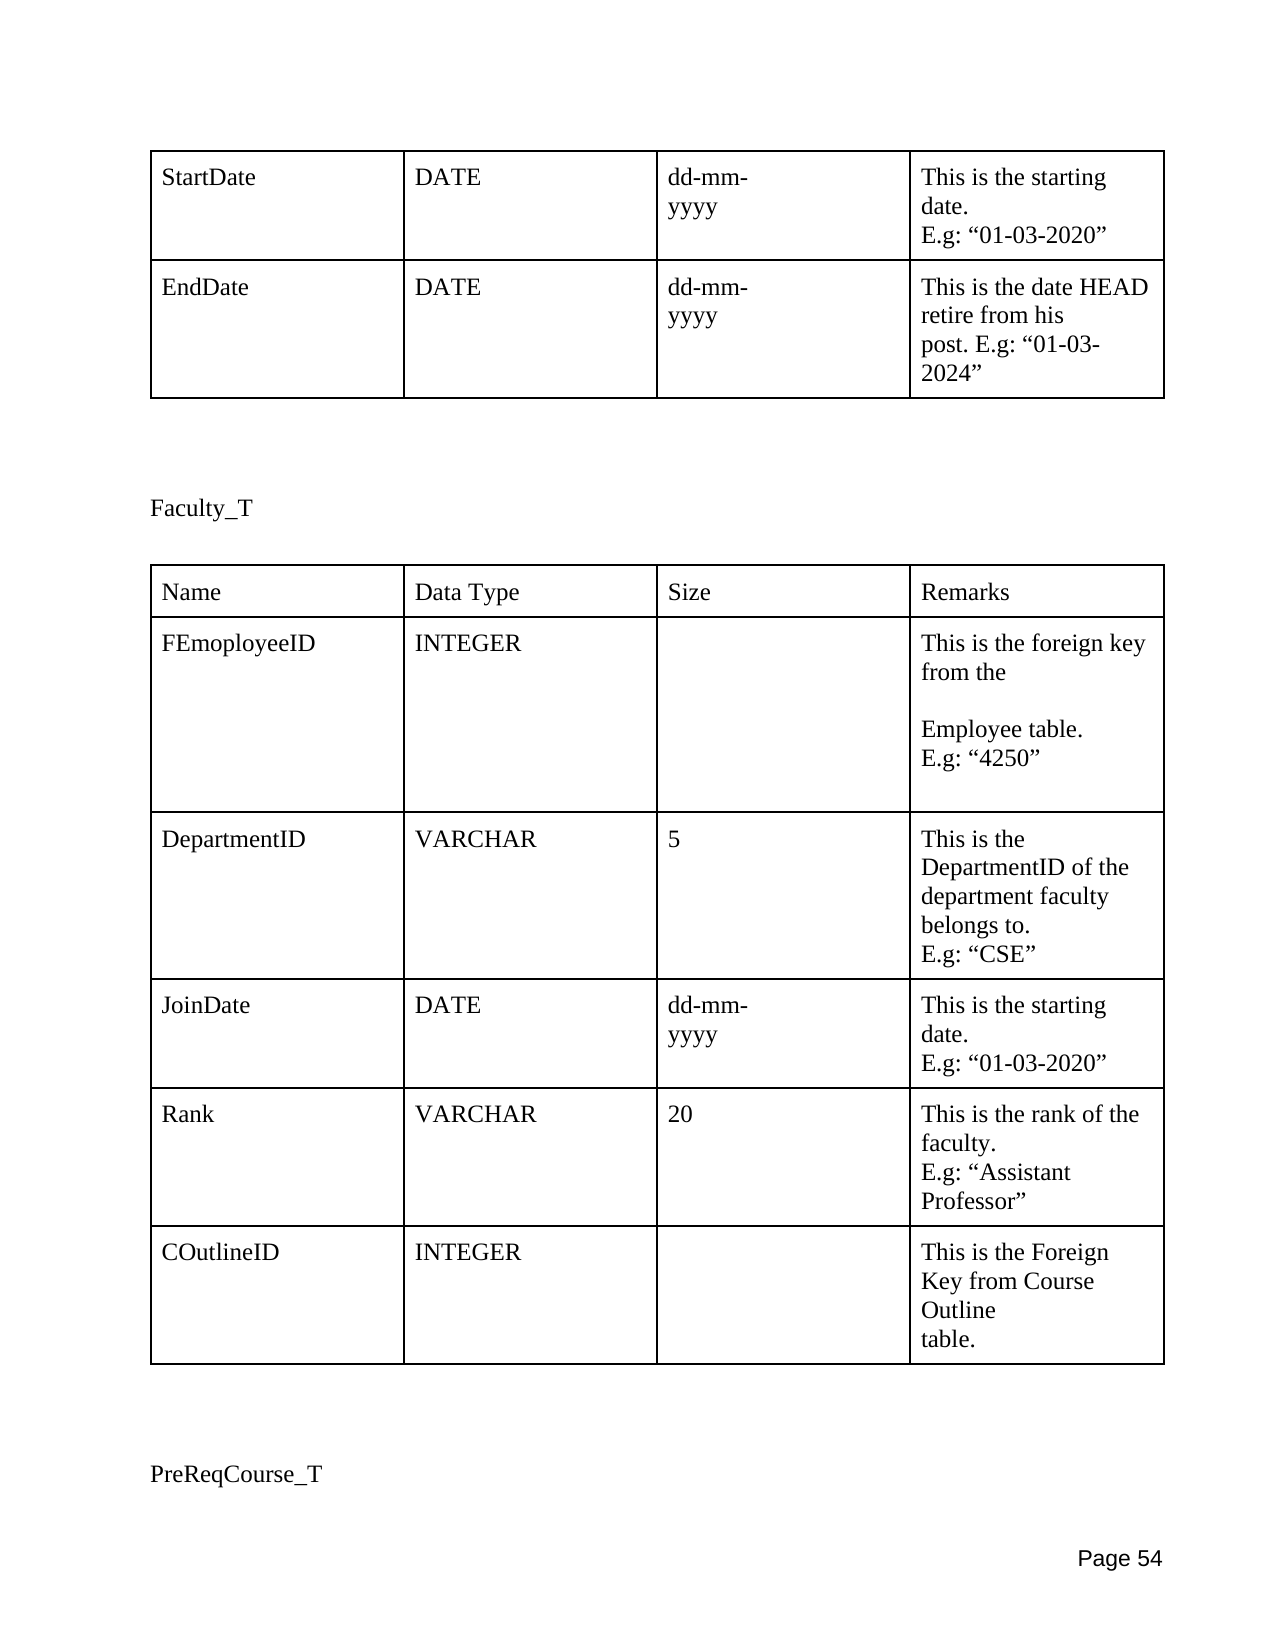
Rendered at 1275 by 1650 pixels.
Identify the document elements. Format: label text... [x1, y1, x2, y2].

table_cell StartDate [152, 152, 403, 259]
table_header Name [152, 566, 403, 616]
table_header Data Type [405, 566, 656, 616]
text PreReqCourse_T [150, 1459, 1072, 1488]
table_cell This is the date HEAD retire from his post. E.g: “01-03-2024” [911, 261, 1163, 397]
table_cell This is the rank of the faculty. E.g: “Assistant Professor” [911, 1089, 1163, 1225]
table_cell This is the starting date. E.g: “01-03-2020” [911, 980, 1163, 1087]
table_cell dd-mm- yyyy [658, 980, 909, 1087]
table_cell This is the DepartmentID of the department faculty belongs to. E.g: “CSE” [911, 813, 1163, 978]
table_cell This is the Foreign Key from Course Outline table. [911, 1227, 1163, 1363]
table_cell dd-mm- yyyy [658, 261, 909, 397]
table_cell [658, 618, 909, 811]
table_cell JoinDate [152, 980, 403, 1087]
table_cell dd-mm- yyyy [658, 152, 909, 259]
table_cell COutlineID [152, 1227, 403, 1363]
table_cell DepartmentID [152, 813, 403, 978]
table_cell 20 [658, 1089, 909, 1225]
table_cell This is the starting date. E.g: “01-03-2020” [911, 152, 1163, 259]
table_cell INTEGER [405, 618, 656, 811]
table_cell VARCHAR [405, 1089, 656, 1225]
table_cell 5 [658, 813, 909, 978]
table_cell DATE [405, 152, 656, 259]
text Faculty_T [150, 493, 1072, 522]
table_cell This is the foreign key from the Employee table. E.g: “4250” [911, 618, 1163, 811]
table_cell DATE [405, 261, 656, 397]
table_cell INTEGER [405, 1227, 656, 1363]
table_cell Rank [152, 1089, 403, 1225]
table_cell VARCHAR [405, 813, 656, 978]
table_cell EndDate [152, 261, 403, 397]
table_cell FEmoployeeID [152, 618, 403, 811]
table_cell DATE [405, 980, 656, 1087]
table_cell [658, 1227, 909, 1363]
table_header Remarks [911, 566, 1163, 616]
table_header Size [658, 566, 909, 616]
